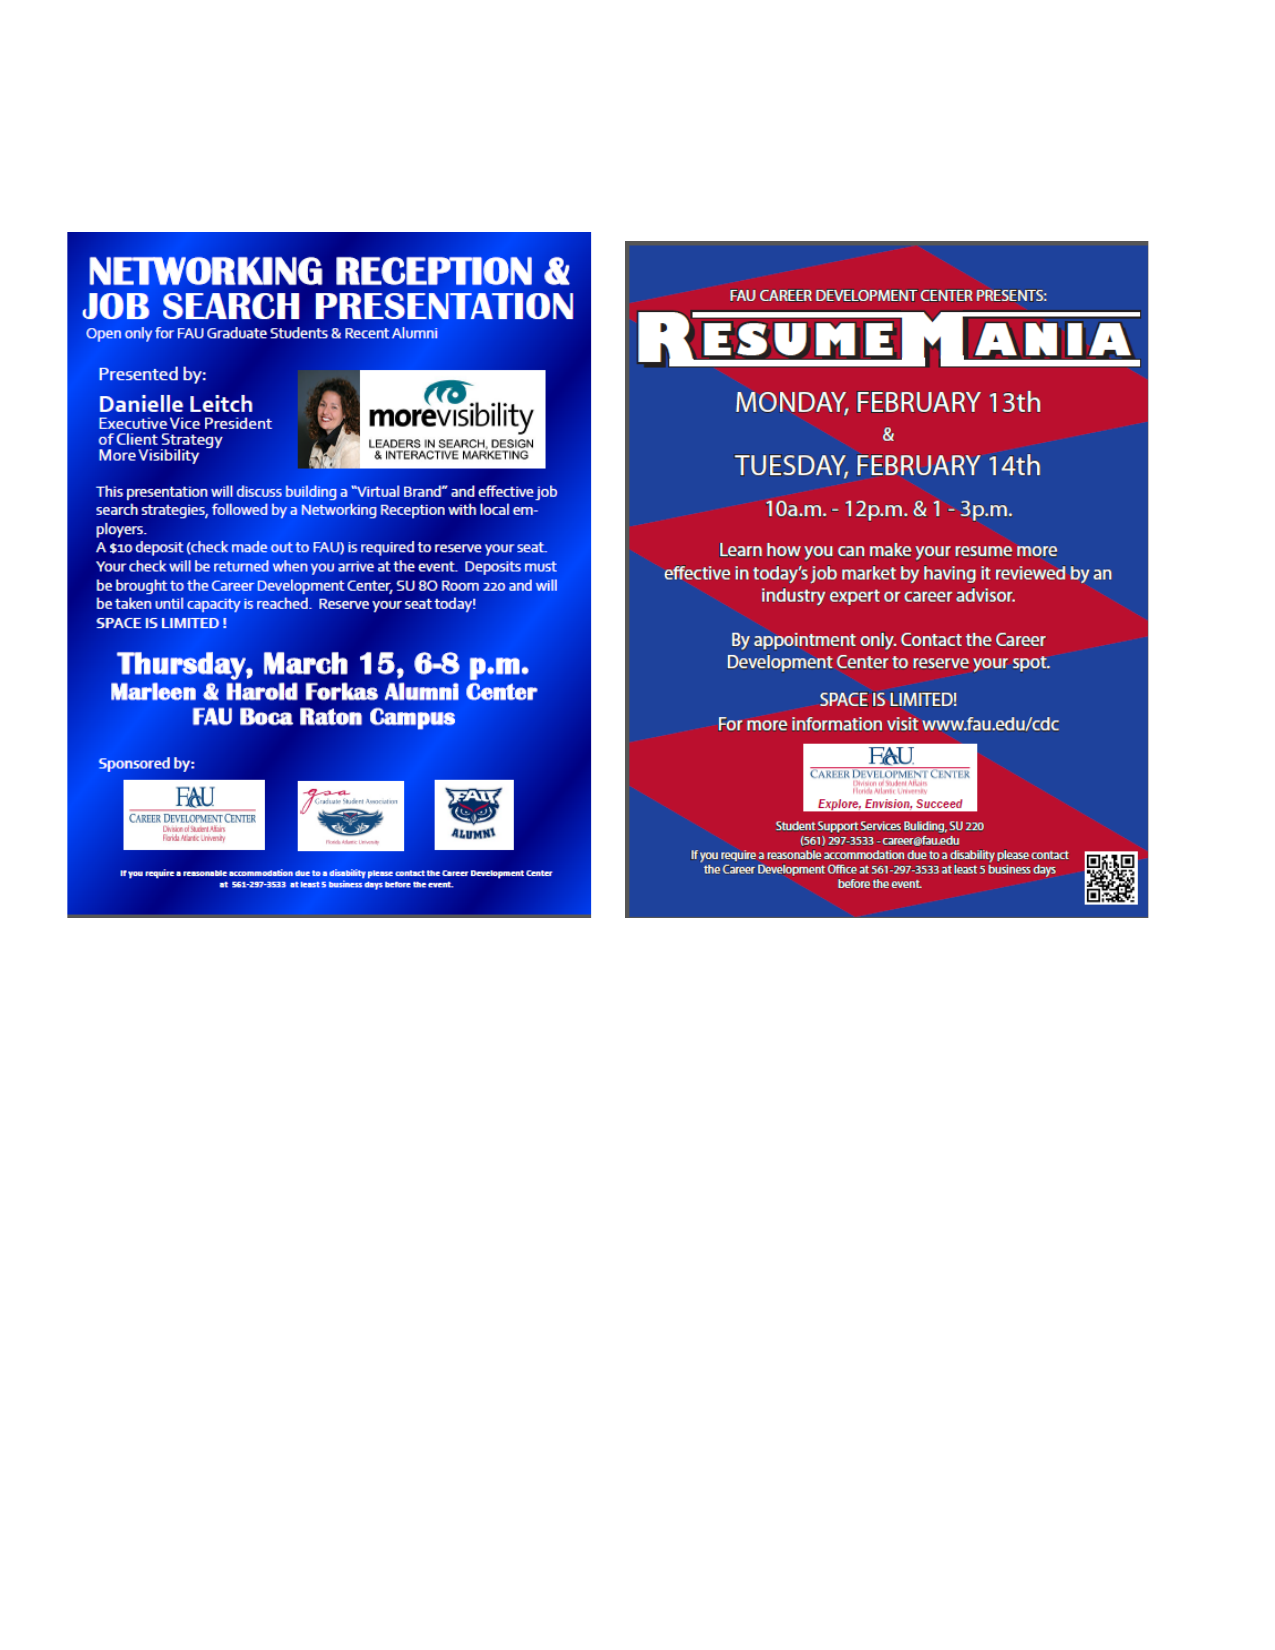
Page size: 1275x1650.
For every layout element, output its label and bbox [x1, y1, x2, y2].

picture [625, 241, 1149, 918]
picture [67, 232, 592, 918]
